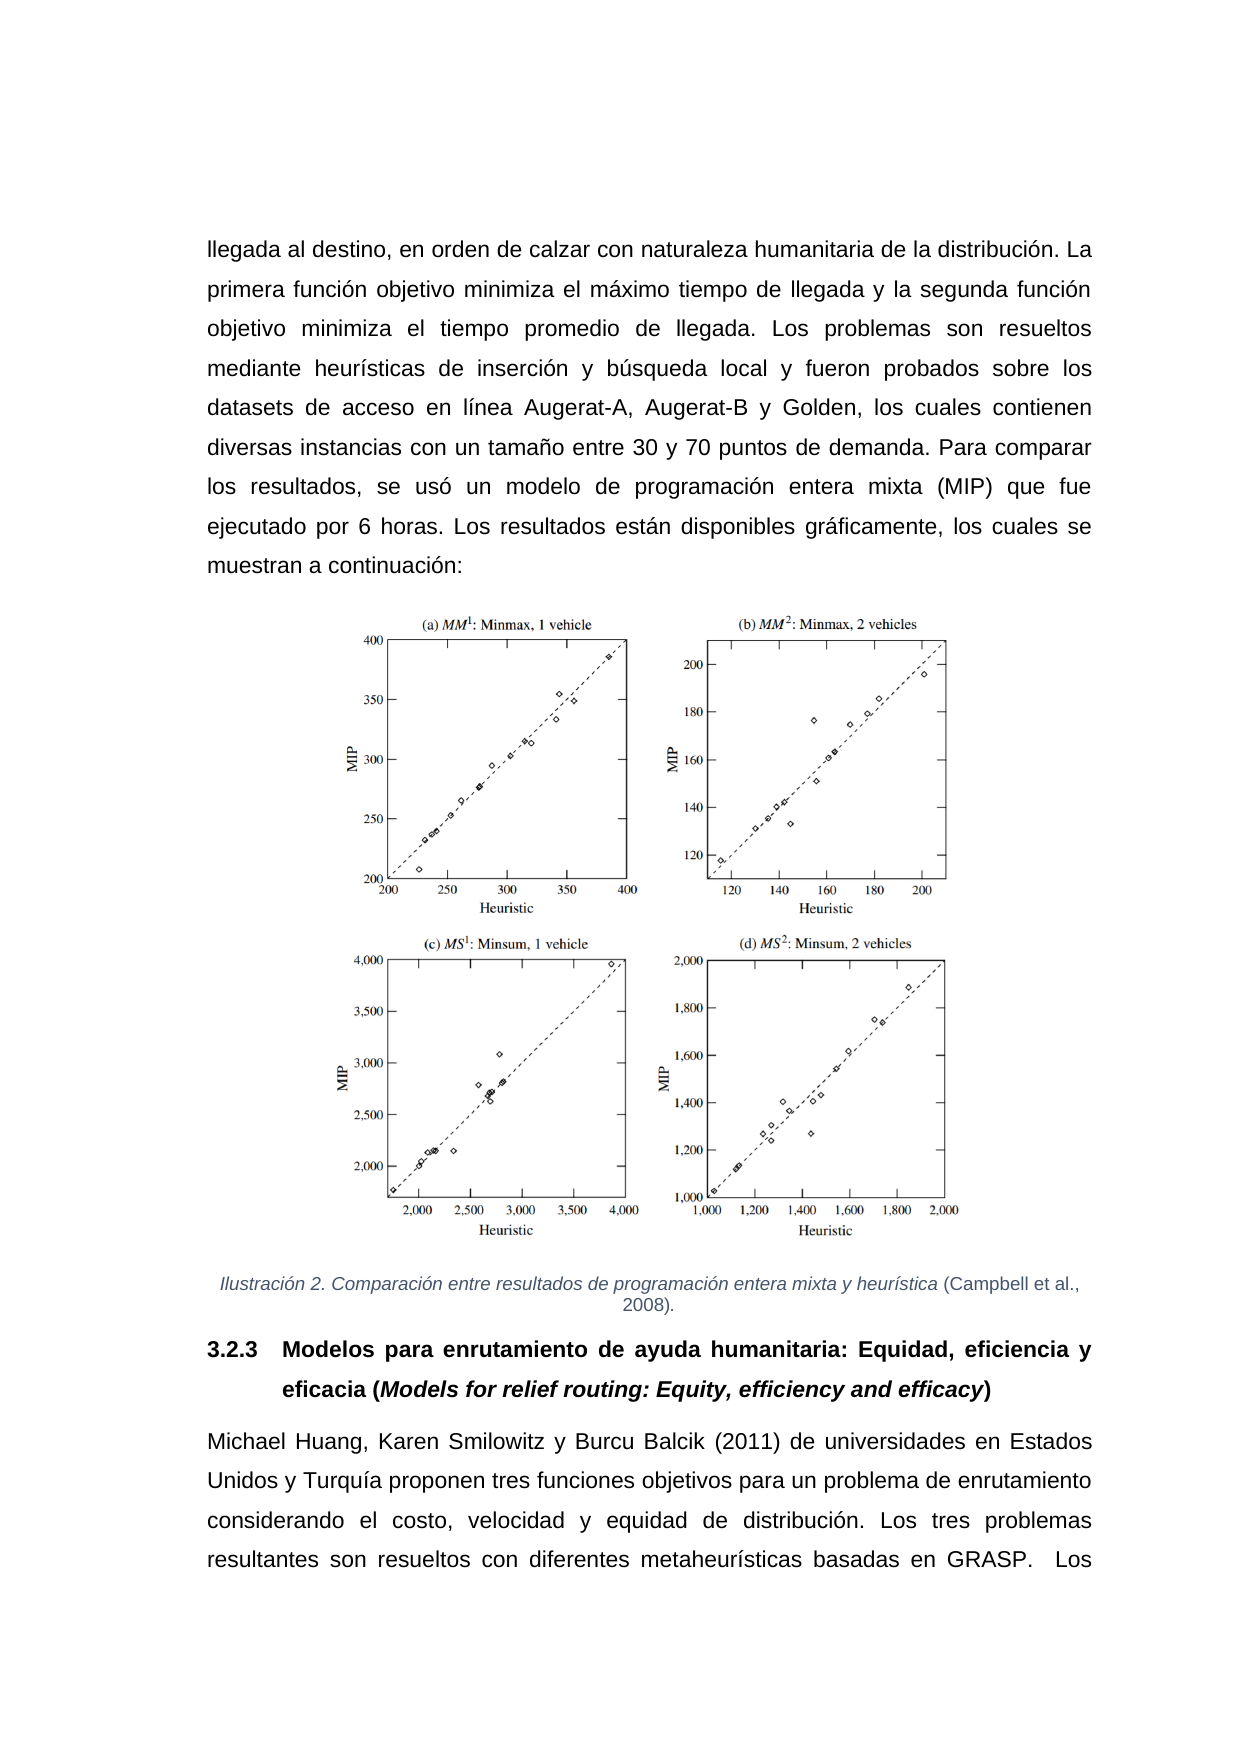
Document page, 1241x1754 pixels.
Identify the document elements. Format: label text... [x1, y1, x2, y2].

subtitle Modelos para enrutamiento de ayuda humanitaria: Equidad, eficiencia y eficacia (Models for relief routing: Equity, efficiency and efficacy) [207, 1336, 1092, 1402]
picture [325, 604, 974, 1247]
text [207, 236, 1092, 578]
text Ilustración 2. Comparación entre resultados de programación entera mixta y heurística (Campbell et al., 2008). [207, 1272, 1092, 1315]
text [207, 1428, 1092, 1572]
